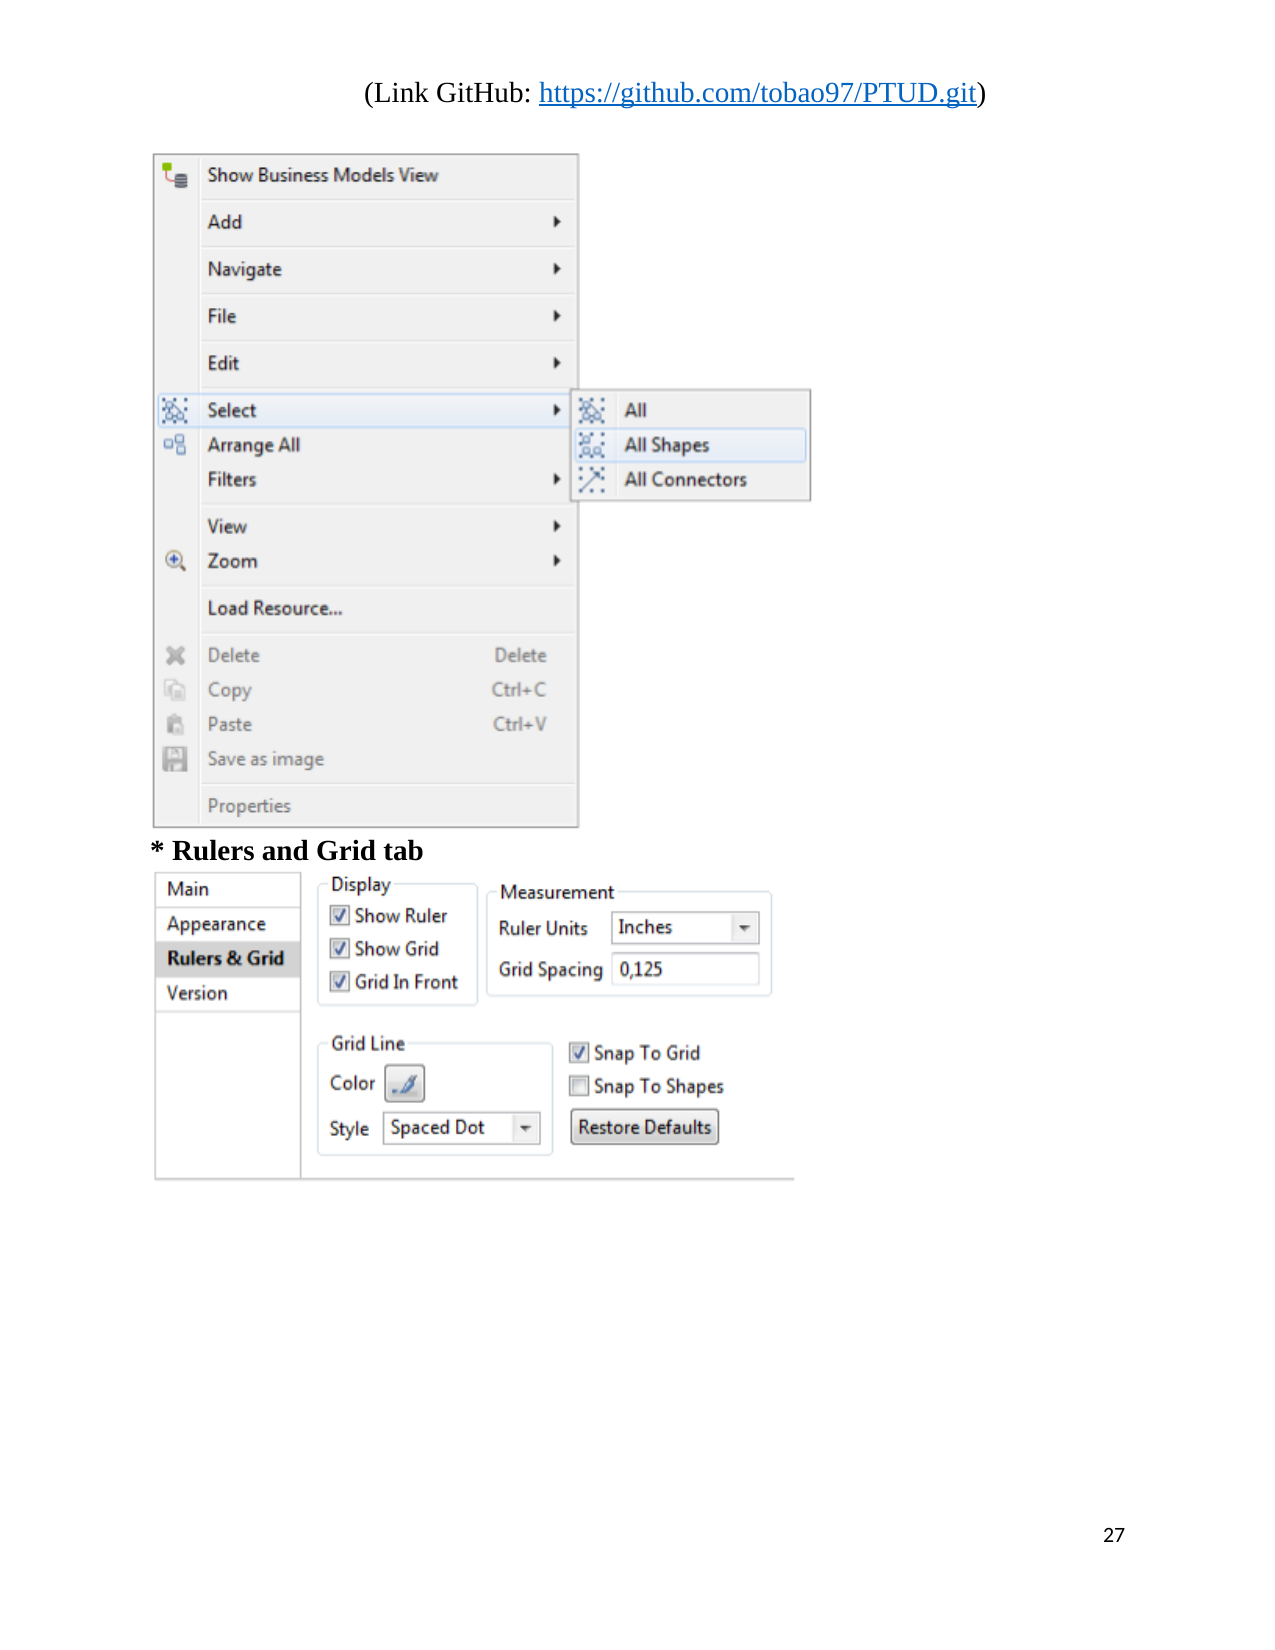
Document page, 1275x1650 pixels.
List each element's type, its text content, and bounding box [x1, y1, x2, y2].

picture [150, 150, 813, 833]
picture [150, 866, 807, 1186]
text * Rulers and Grid tab [150, 833, 1125, 866]
